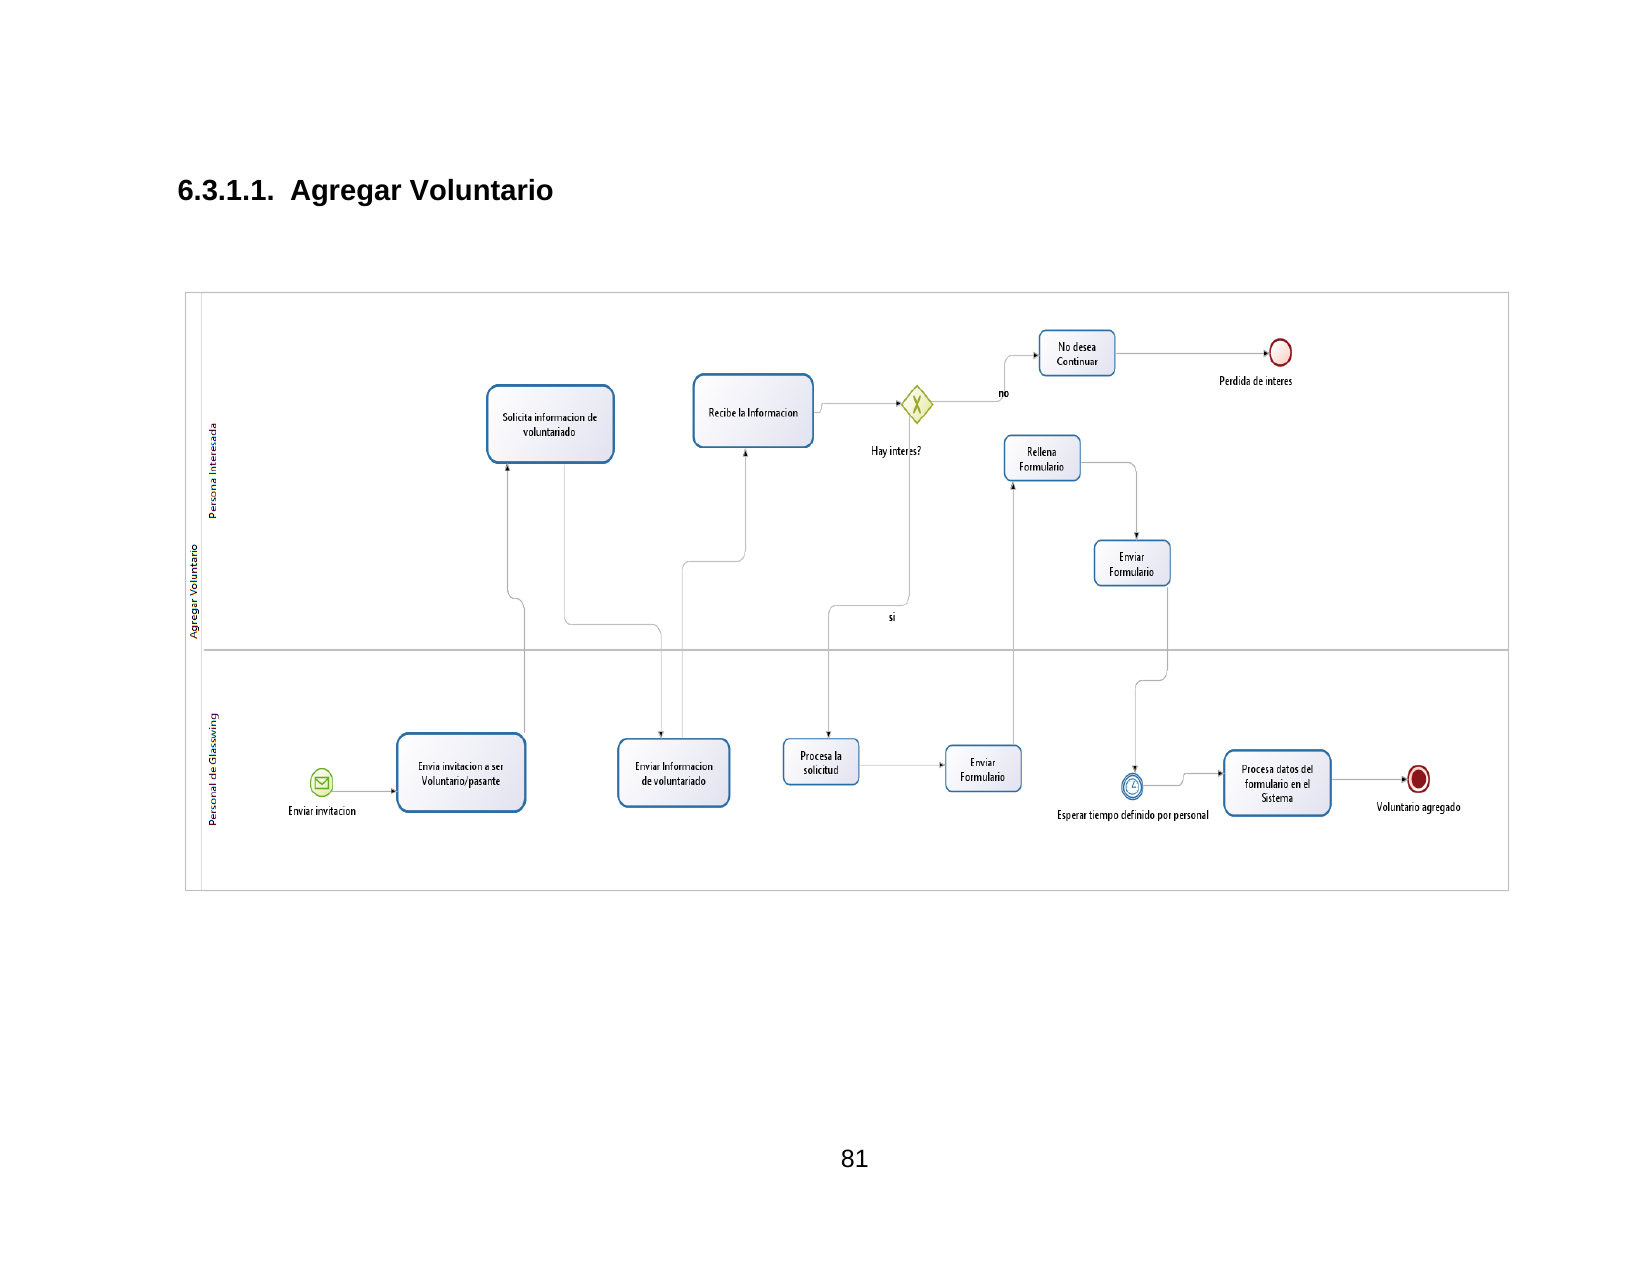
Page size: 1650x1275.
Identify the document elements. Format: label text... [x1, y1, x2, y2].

subtitle Agregar Voluntario [177, 173, 1532, 206]
picture [177, 282, 1516, 900]
